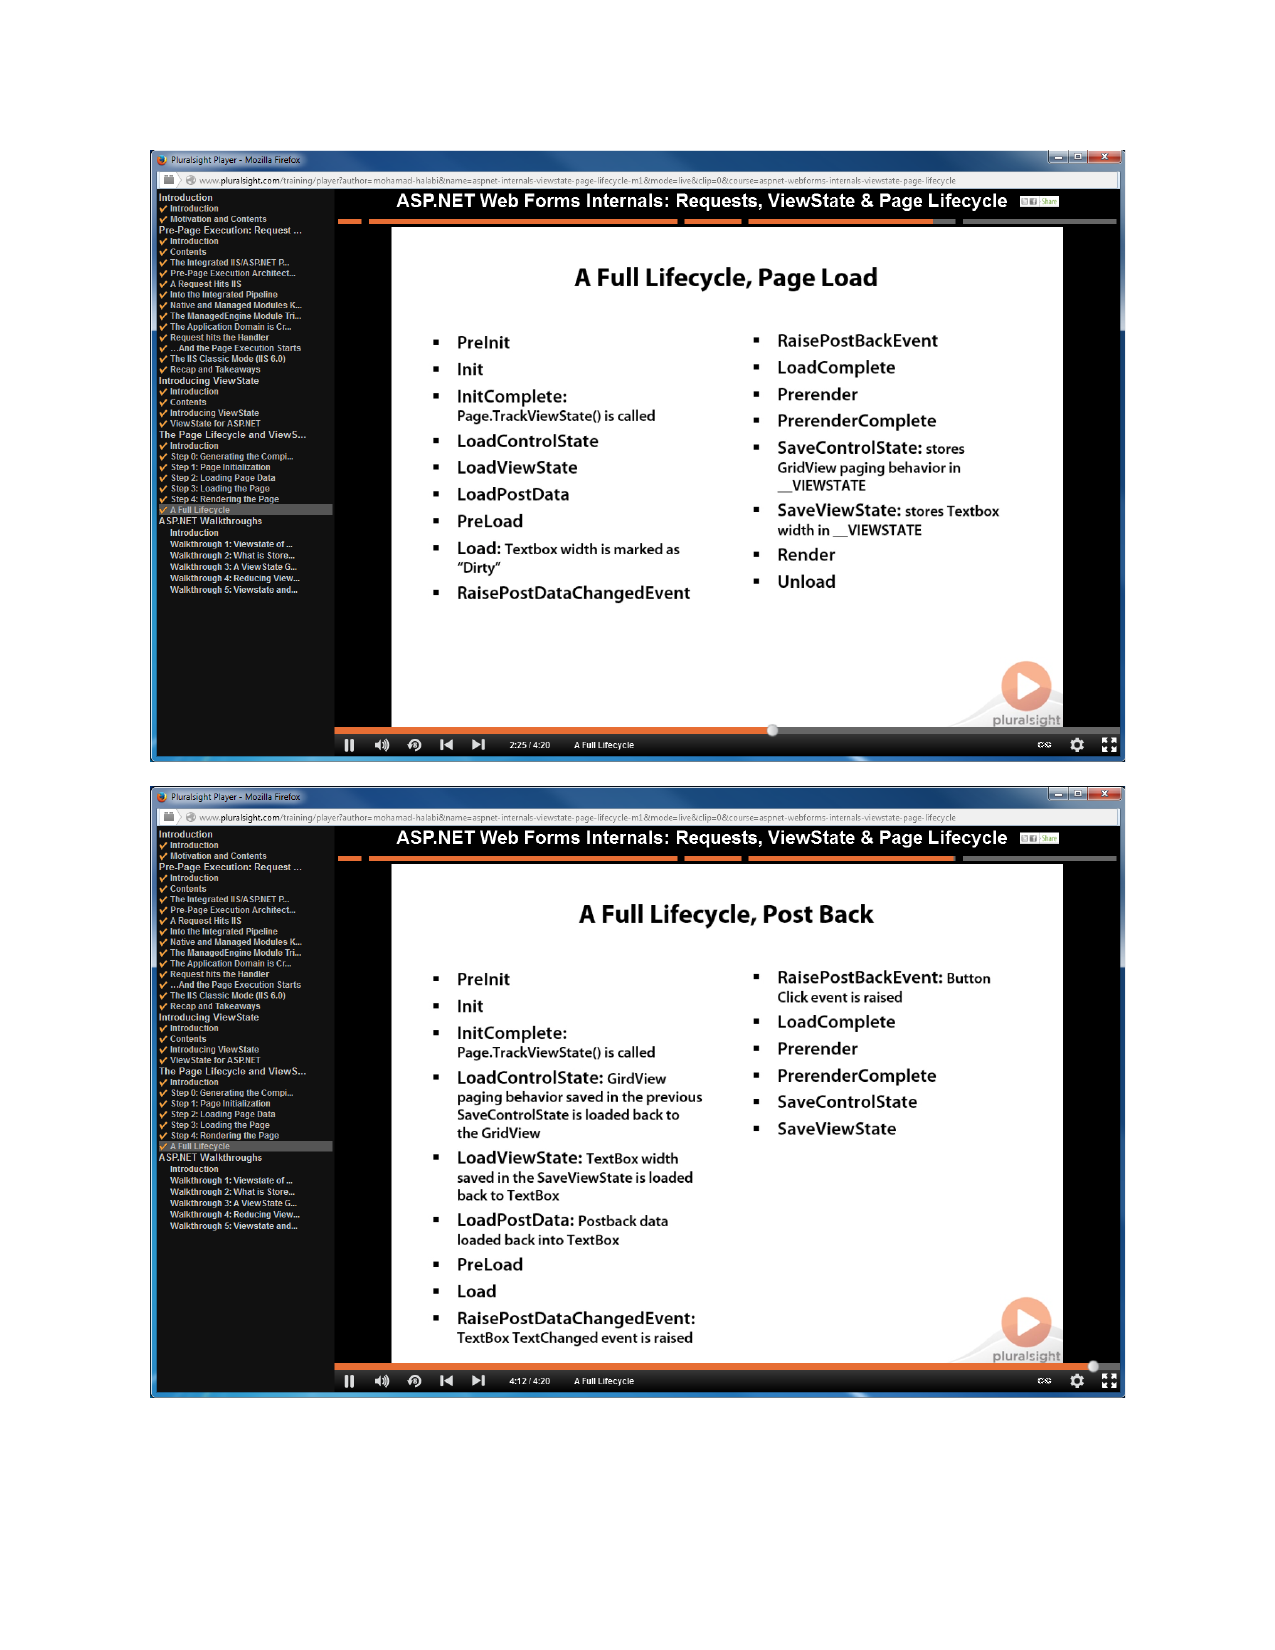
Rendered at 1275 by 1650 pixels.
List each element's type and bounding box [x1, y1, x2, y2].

picture [150, 786, 1125, 1398]
picture [150, 150, 1125, 762]
